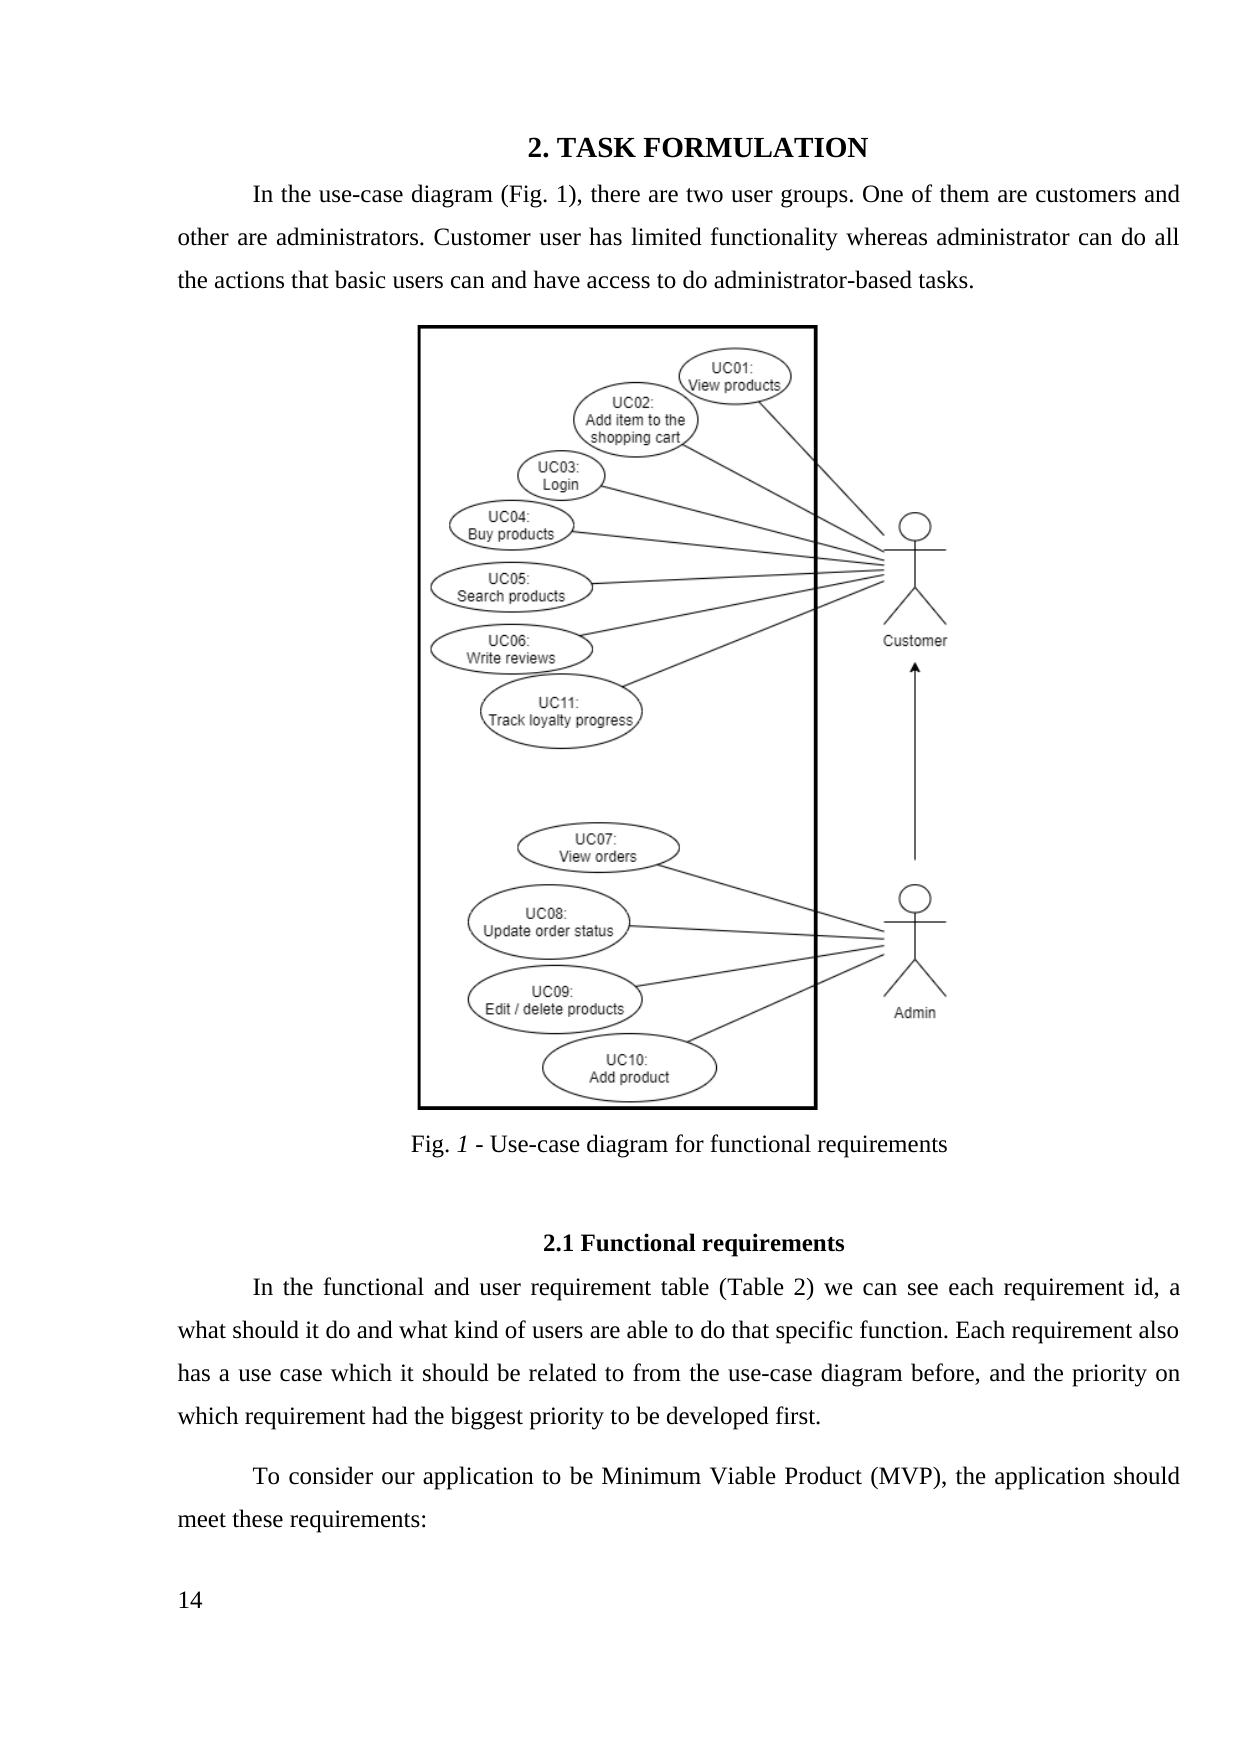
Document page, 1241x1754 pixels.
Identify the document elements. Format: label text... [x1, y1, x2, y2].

text To consider our application to be Minimum Viable Product (MVP), the application should meet these requirements: [177, 1461, 1181, 1533]
text In the use-case diagram (Fig. 1), there are two user groups. One of them are customers and other are administrators. Customer user has limited functionality whereas administrator can do all the actions that basic users can and have access to do administrator-based tasks. [177, 179, 1181, 294]
picture [417, 325, 948, 1110]
text Fig. 1 - Use-case diagram for functional requirements [177, 1129, 1181, 1158]
text In the functional and user requirement table (Table 2) we can see each requirement id, a what should it do and what kind of users are able to do that specific function. Each requirement also has a use case which it should be related to from the use-case diagram before, and the priority on which requirement had the biggest priority to be developed first. [177, 1272, 1181, 1430]
subtitle 2. TASK FORMULATION [215, 131, 1181, 164]
subtitle 2.1 Functional requirements [207, 1228, 1181, 1257]
